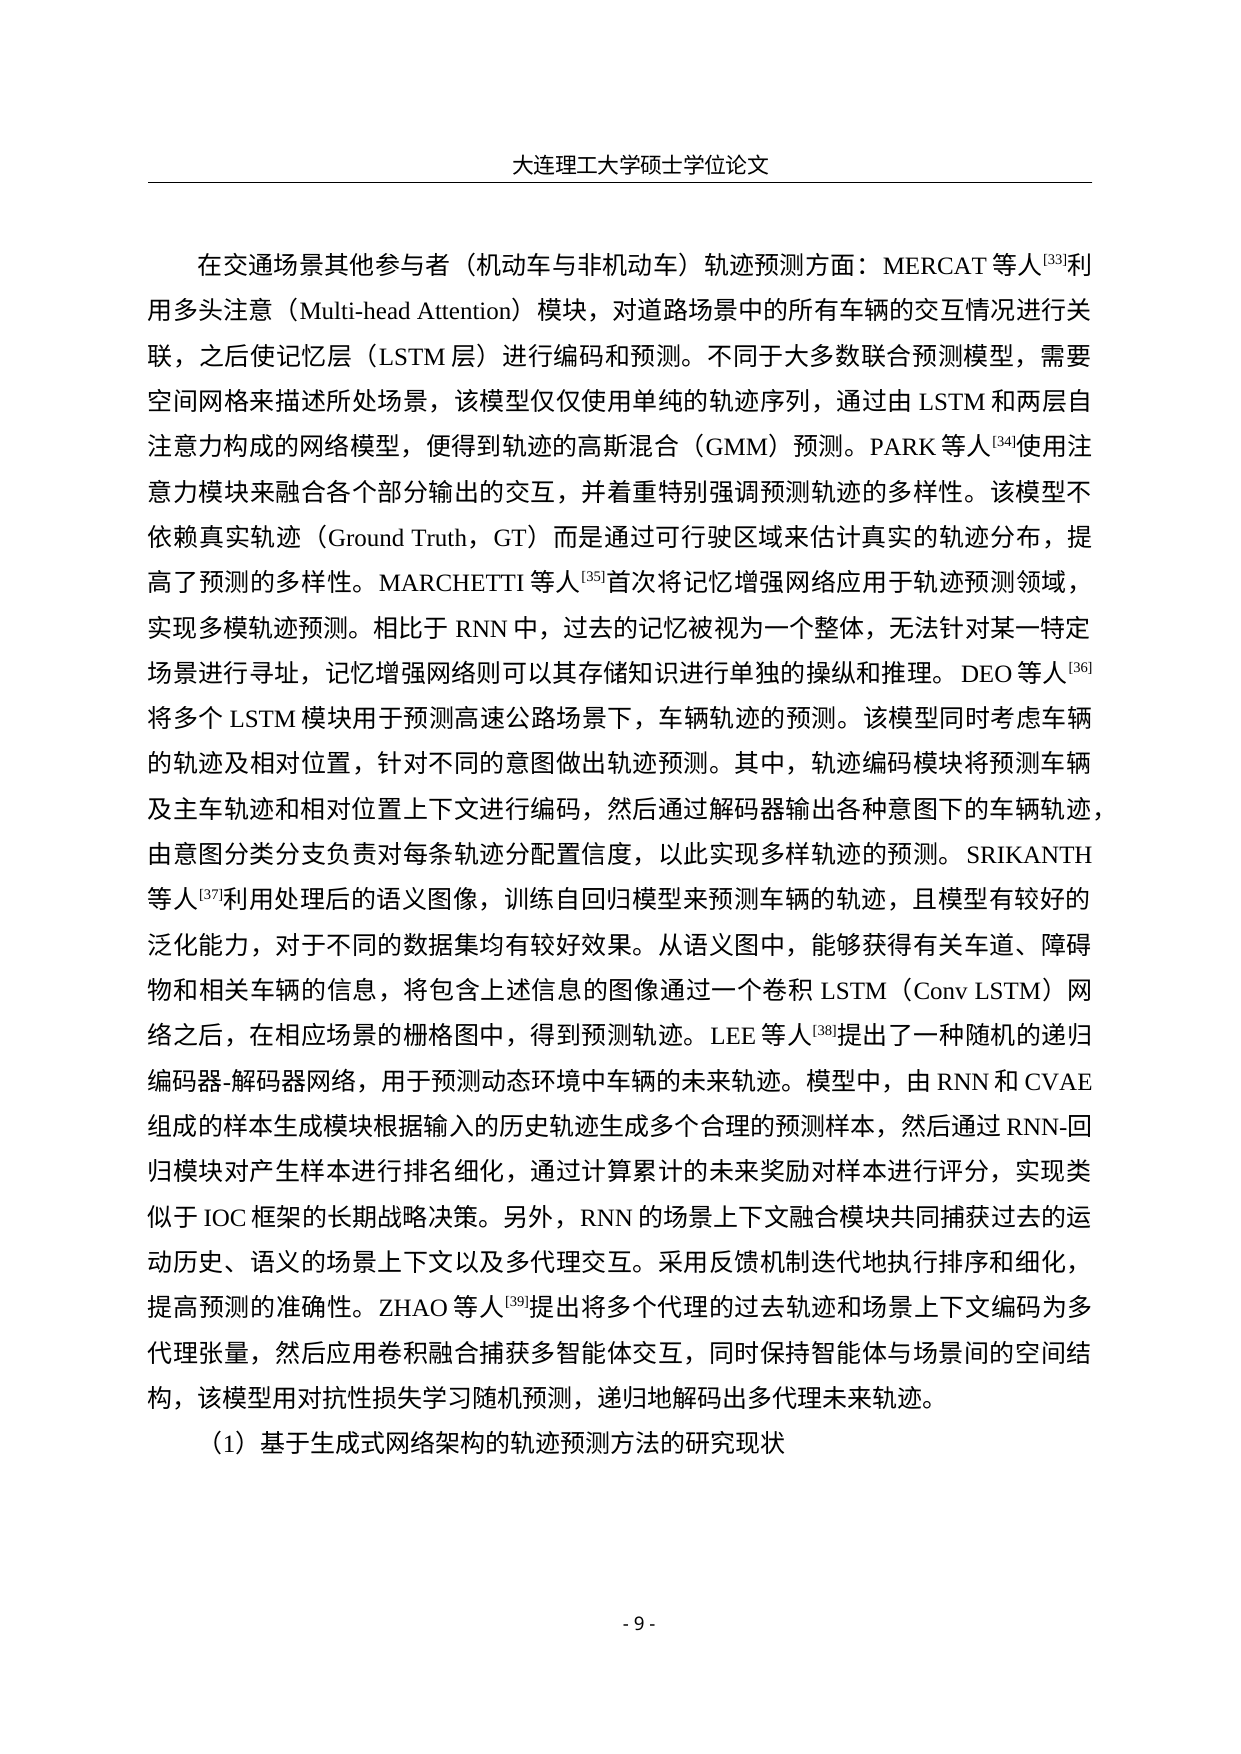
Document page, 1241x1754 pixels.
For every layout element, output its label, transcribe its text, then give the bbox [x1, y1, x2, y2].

text 在交通场景其他参与者（机动车与非机动车）轨迹预测方面：MERCAT等人[33]利用多头注意（Multi-head Attention）模块，对道路场景中的所有车辆的交互情况进行关联，之后使记忆层（LSTM层）进行编码和预测。不同于大多数联合预测模型，需要空间网格来描述所处场景，该模型仅仅使用单纯的轨迹序列，通过由LSTM和两层自注意力构成的网络模型，便得到轨迹的高斯混合（GMM）预测。PARK等人[34]使用注意力模块来融合各个部分输出的交互，并着重特别强调预测轨迹的多样性。该模型不依赖真实轨迹（Ground Truth，GT）而是通过可行驶区域来估计真实的轨迹分布，提高了预测的多样性。MARCHETTI等人[35]首次将记忆增强网络应用于轨迹预测领域，实现多模轨迹预测。相比于RNN中，过去的记忆被视为一个整体，无法针对某一特定场景进行寻址，记忆增强网络则可以其存储知识进行单独的操纵和推理。DEO等人[36]将多个LSTM模块用于预测高速公路场景下，车辆轨迹的预测。该模型同时考虑车辆的轨迹及相对位置，针对不同的意图做出轨迹预测。其中，轨迹编码模块将预测车辆及主车轨迹和相对位置上下文进行编码，然后通过解码器输出各种意图下的车辆轨迹，由意图分类分支负责对每条轨迹分配置信度，以此实现多样轨迹的预测。SRIKANTH等人[37]利用处理后的语义图像，训练自回归模型来预测车辆的轨迹，且模型有较好的泛化能力，对于不同的数据集均有较好效果。从语义图中，能够获得有关车道、障碍物和相关车辆的信息，将包含上述信息的图像通过一个卷积LSTM（Conv LSTM）网络之后，在相应场景的栅格图中，得到预测轨迹。LEE等人[38]提出了一种随机的递归编码器-解码器网络，用于预测动态环境中车辆的未来轨迹。模型中，由RNN和CVAE组成的样本生成模块根据输入的历史轨迹生成多个合理的预测样本，然后通过RNN-回归模块对产生样本进行排名细化，通过计算累计的未来奖励对样本进行评分，实现类似于IOC框架的长期战略决策。另外，RNN的场景上下文融合模块共同捕获过去的运动历史、语义的场景上下文以及多代理交互。采用反馈机制迭代地执行排序和细化，提高预测的准确性。ZHAO等人[39]提出将多个代理的过去轨迹和场景上下文编码为多代理张量，然后应用卷积融合捕获多智能体交互，同时保持智能体与场景间的空间结构，该模型用对抗性损失学习随机预测，递归地解码出多代理未来轨迹。 [148, 246, 1092, 1414]
text （1）基于生成式网络架构的轨迹预测方法的研究现状 [148, 1424, 1092, 1460]
